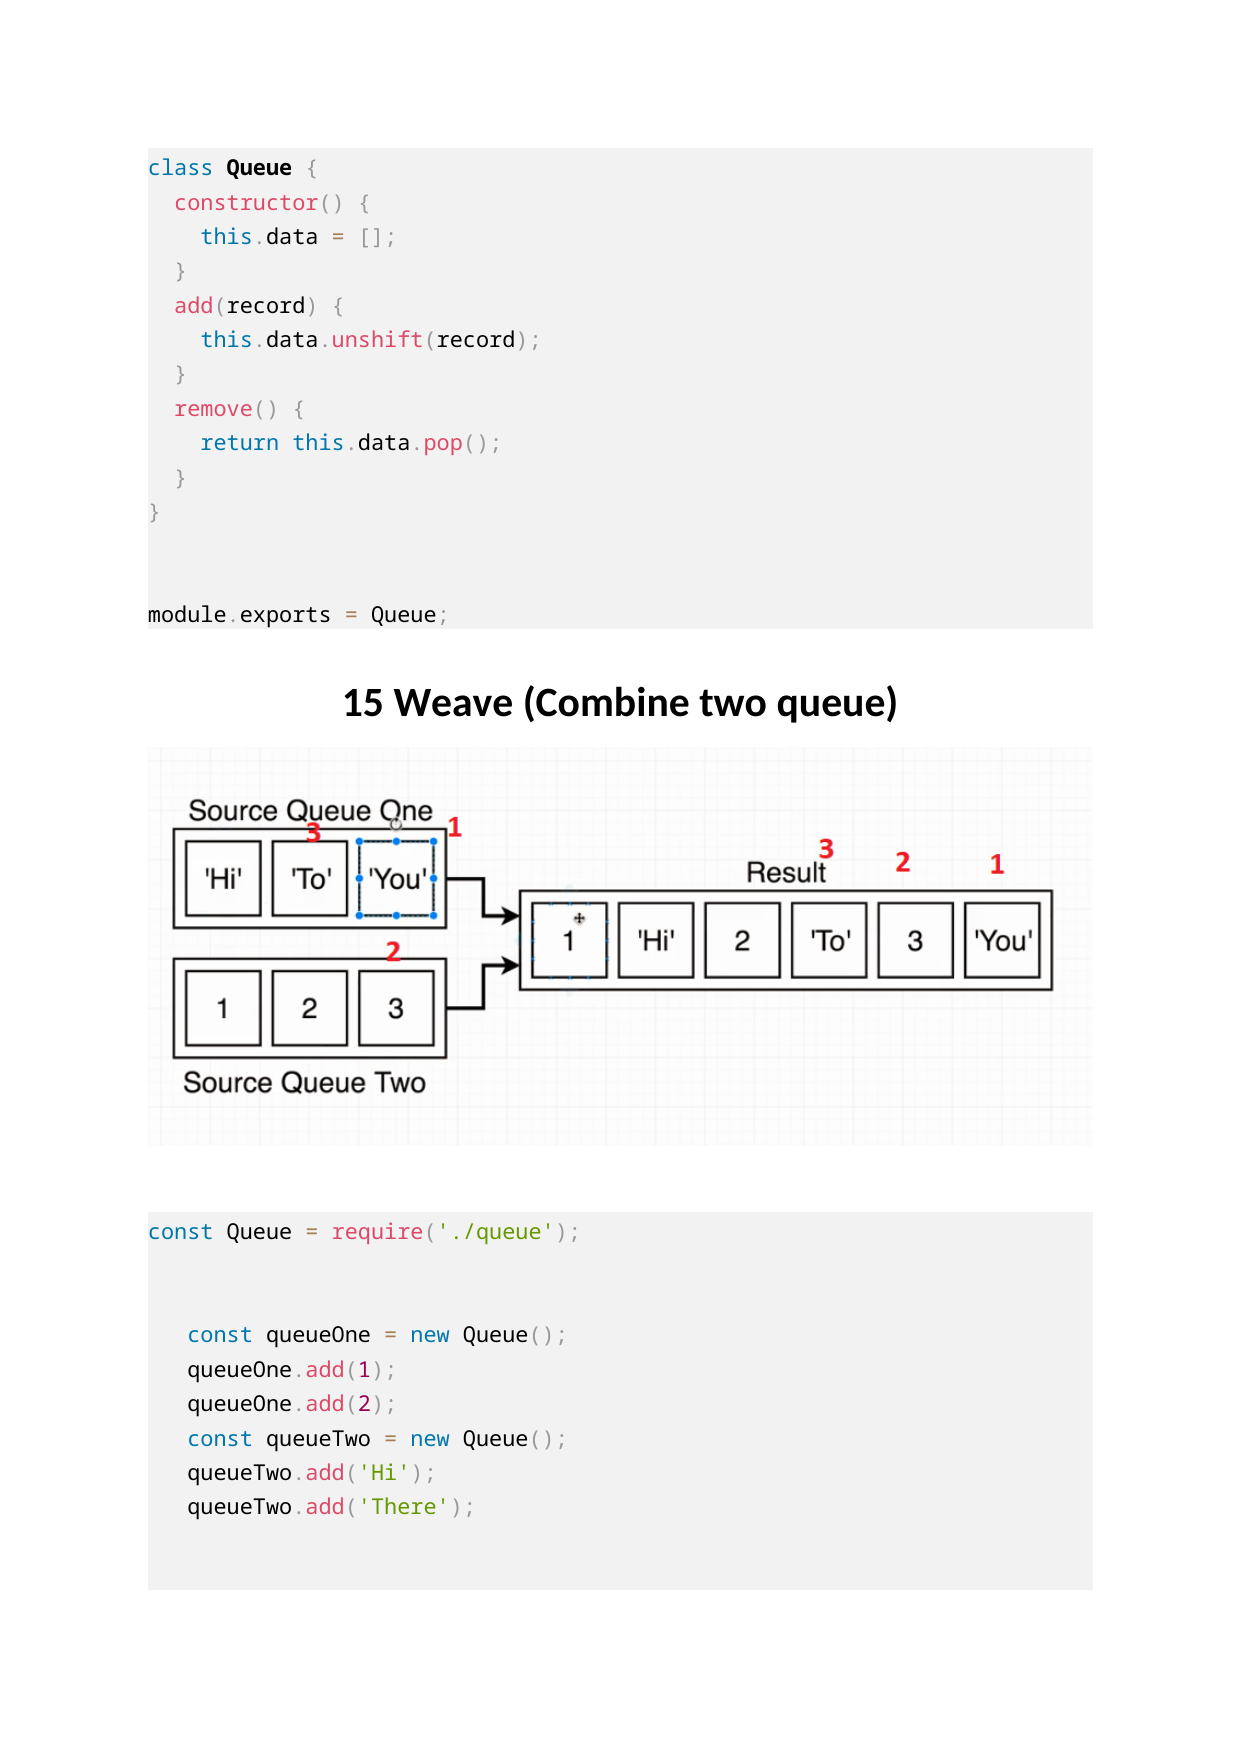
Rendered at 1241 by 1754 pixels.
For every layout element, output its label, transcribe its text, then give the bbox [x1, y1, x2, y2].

text queueTwo.add('Hi'); [148, 1452, 1093, 1487]
text 15 Weave (Combine two queue) [148, 676, 1093, 727]
text const queueOne = new Queue(); [148, 1315, 1093, 1349]
text return this.data.pop(); [148, 423, 1093, 457]
text } [148, 457, 1093, 491]
text } [148, 491, 1093, 526]
text module.exports = Queue; [148, 594, 1093, 629]
text add(record) { [148, 285, 1093, 319]
picture [147, 747, 1093, 1146]
text remove() { [148, 388, 1093, 423]
text } [148, 354, 1093, 388]
text const queueTwo = new Queue(); [148, 1418, 1093, 1452]
text const Queue = require('./queue'); [148, 1212, 1093, 1246]
text this.data.unshift(record); [148, 319, 1093, 354]
text constructor() { [148, 182, 1093, 216]
text queueOne.add(1); [148, 1349, 1093, 1384]
text class Queue { [148, 148, 1093, 182]
text queueOne.add(2); [148, 1384, 1093, 1418]
text } [148, 251, 1093, 285]
text queueTwo.add('There'); [148, 1487, 1093, 1521]
text this.data = []; [148, 216, 1093, 251]
